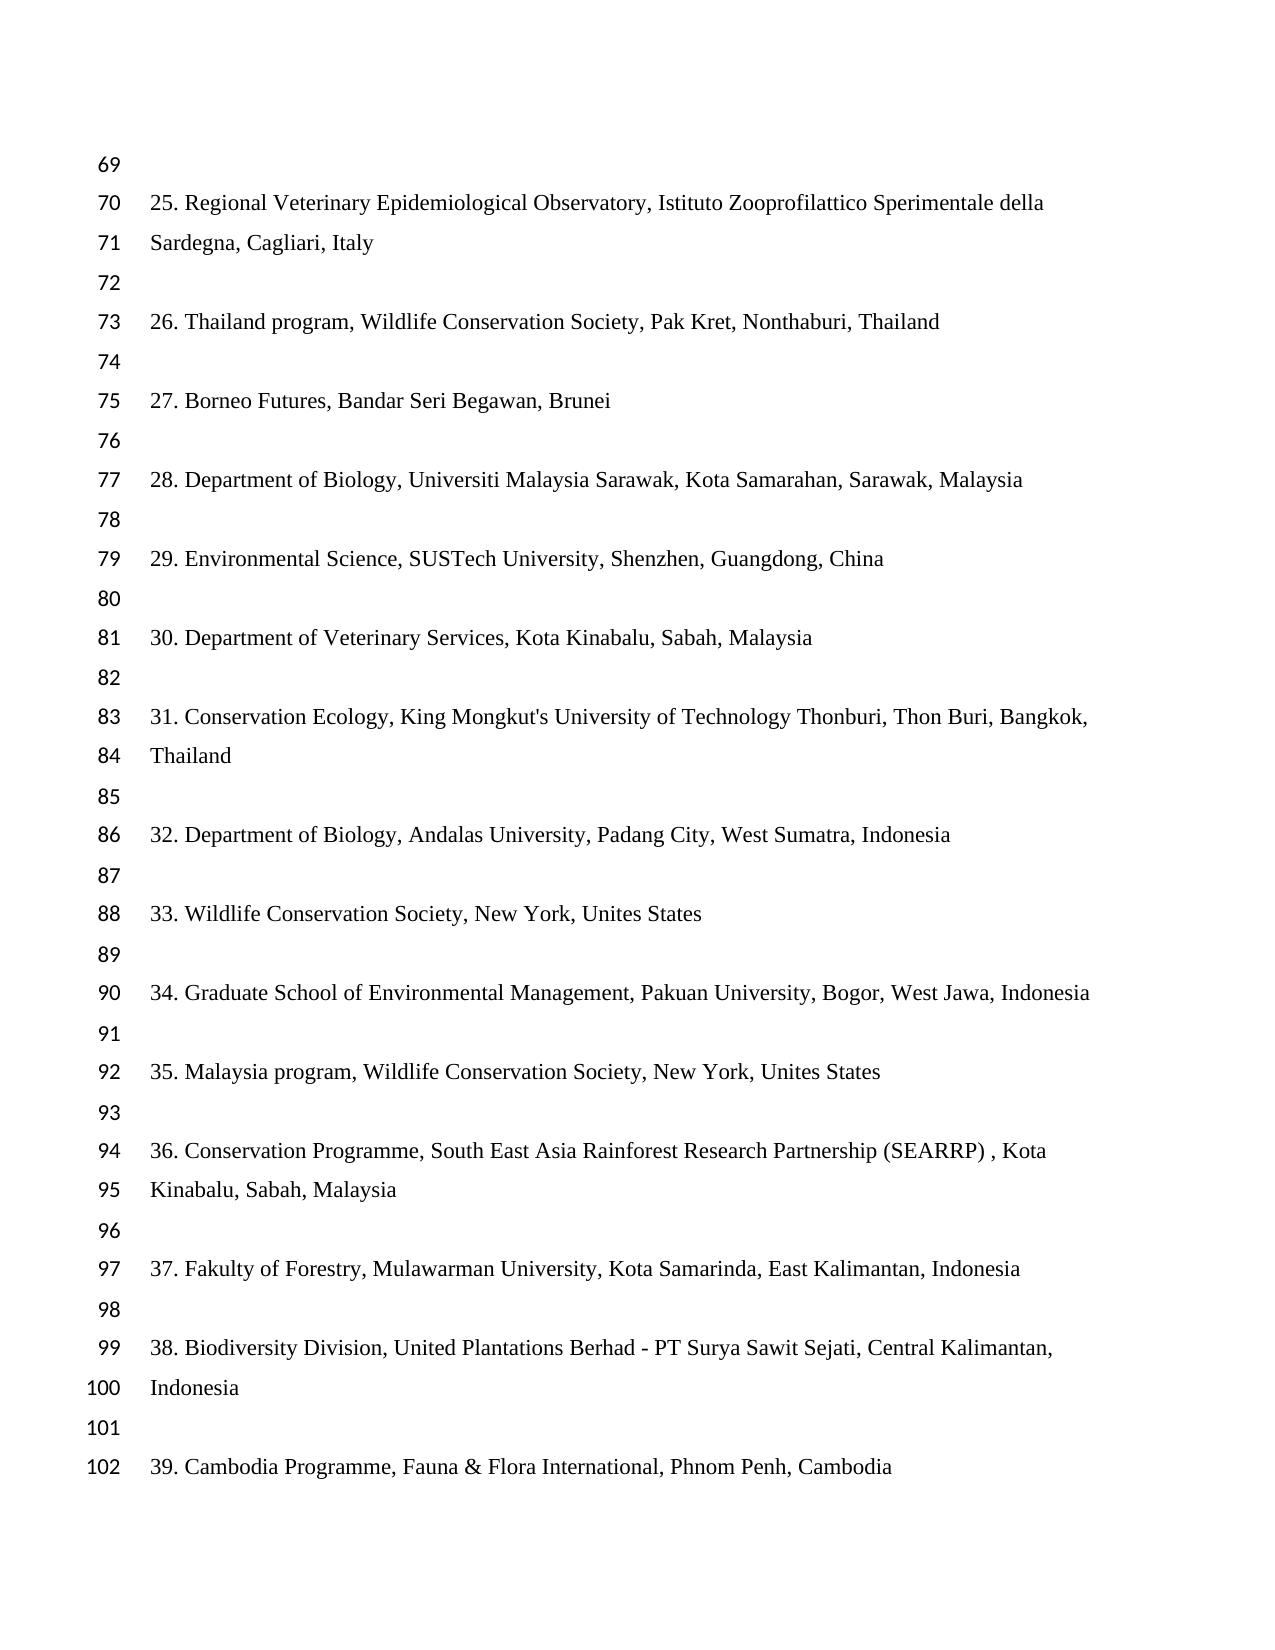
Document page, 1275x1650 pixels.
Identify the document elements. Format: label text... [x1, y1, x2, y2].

text 35. Malaysia program, Wildlife Conservation Society, New York, Unites States [150, 1058, 1125, 1084]
text 37. Fakulty of Forestry, Mulawarman University, Kota Samarinda, East Kalimantan, Indonesia [150, 1255, 1125, 1282]
text 26. Thailand program, Wildlife Conservation Society, Pak Kret, Nonthaburi, Thailand [150, 308, 1125, 334]
text 32. Department of Biology, Andalas University, Padang City, West Sumatra, Indonesia [150, 821, 1125, 847]
text 25. Regional Veterinary Epidemiological Observatory, Istituto Zooprofilattico Sperimentale della Sardegna, Cagliari, Italy [150, 189, 1125, 255]
text 31. Conservation Ecology, King Mongkut's University of Technology Thonburi, Thon Buri, Bangkok, Thailand [150, 703, 1125, 768]
text 39. Cambodia Programme, Fauna & Flora International, Phnom Penh, Cambodia [150, 1453, 1125, 1479]
text 30. Department of Veterinary Services, Kota Kinabalu, Sabah, Malaysia [150, 624, 1125, 650]
text 29. Environmental Science, SUSTech University, Shenzhen, Guangdong, China [150, 545, 1125, 571]
text 33. Wildlife Conservation Society, New York, Unites States [150, 900, 1125, 926]
text 27. Borneo Futures, Bandar Seri Begawan, Brunei [150, 387, 1125, 413]
text 34. Graduate School of Environmental Management, Pakuan University, Bogor, West Jawa, Indonesia [150, 979, 1125, 1005]
text 36. Conservation Programme, South East Asia Rainforest Research Partnership (SEARRP) , Kota Kinabalu, Sabah, Malaysia [150, 1137, 1125, 1203]
text 38. Biodiversity Division, United Plantations Berhad - PT Surya Sawit Sejati, Central Kalimantan, Indonesia [150, 1334, 1125, 1400]
text 28. Department of Biology, Universiti Malaysia Sarawak, Kota Samarahan, Sarawak, Malaysia [150, 466, 1125, 492]
